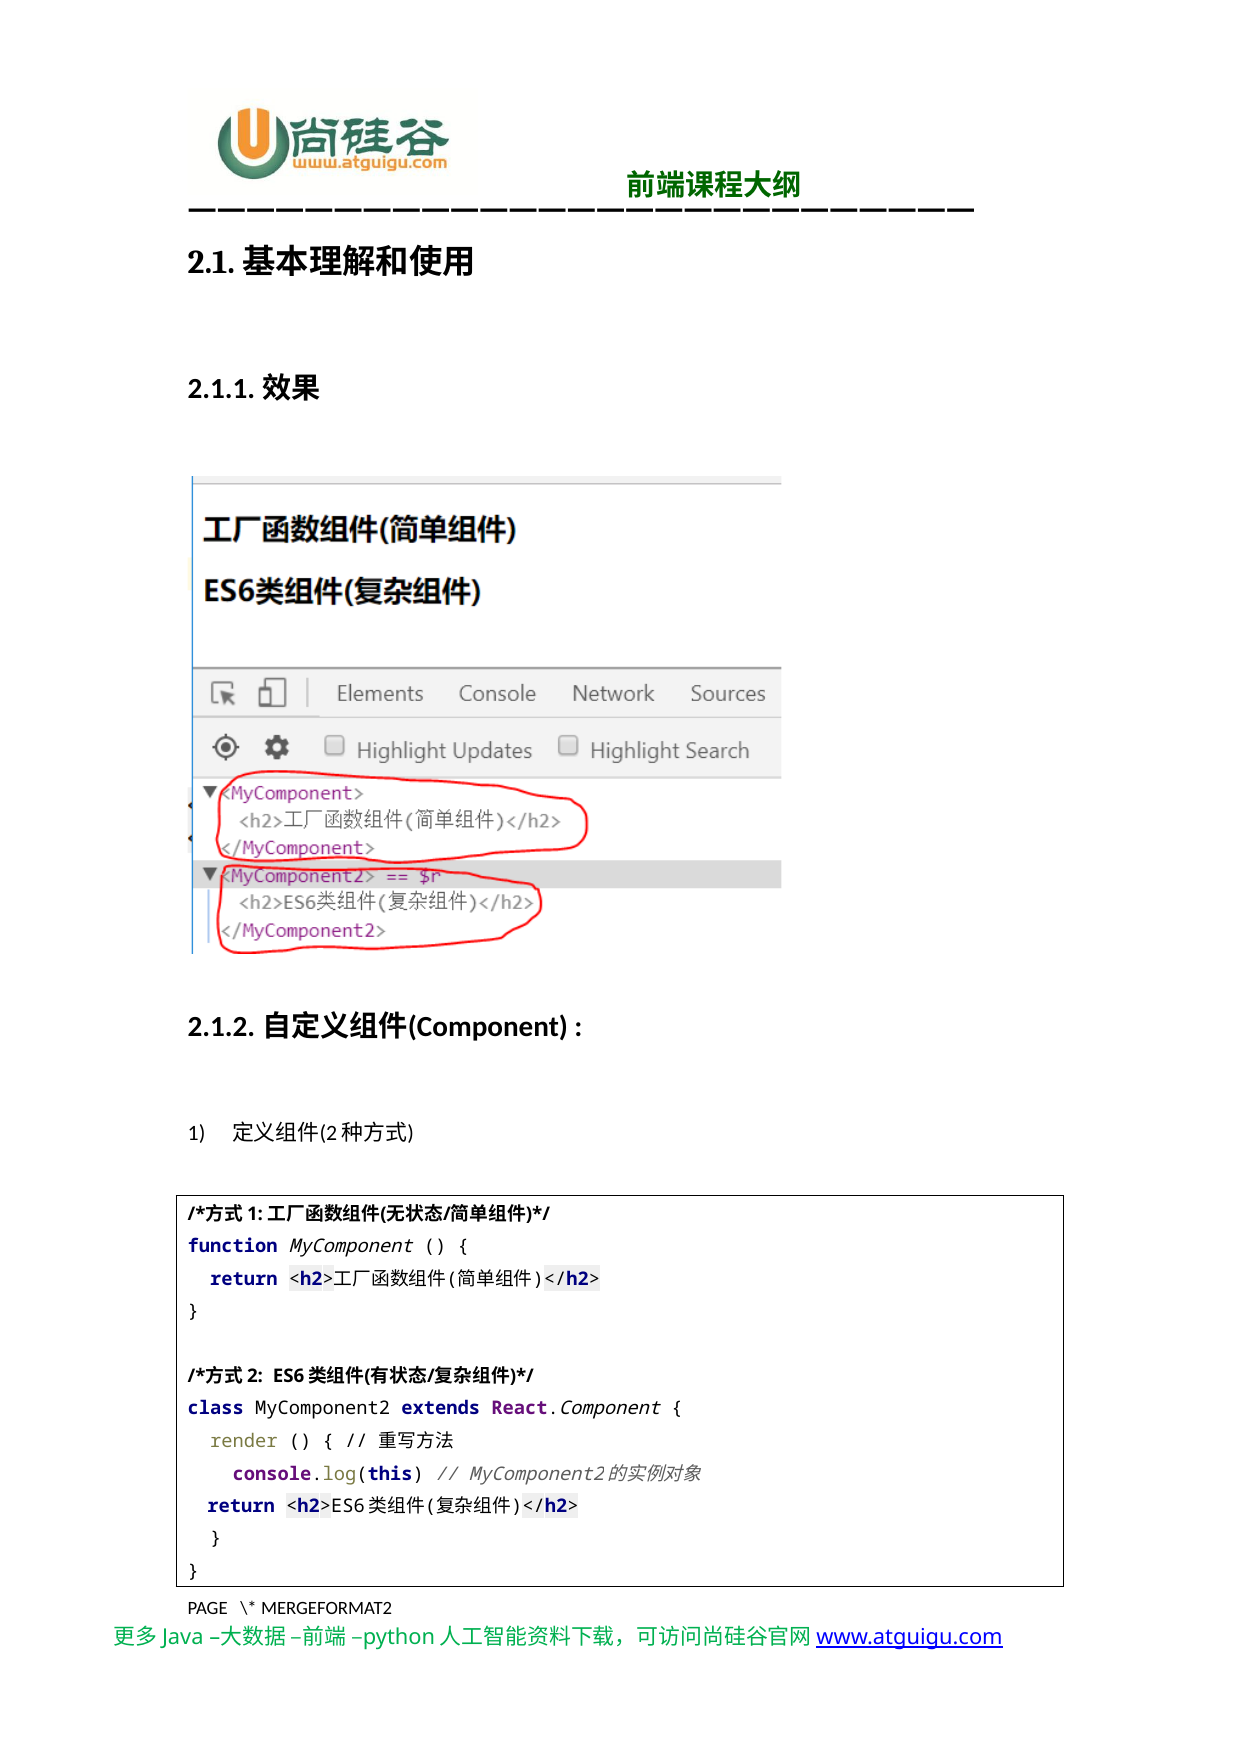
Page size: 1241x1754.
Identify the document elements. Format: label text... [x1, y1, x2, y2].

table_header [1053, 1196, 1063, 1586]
picture [187, 88, 479, 195]
picture [187, 476, 782, 954]
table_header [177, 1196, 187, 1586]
subtitle 2.1. 基本理解和使用 [187, 227, 1053, 292]
list 定义组件(2种方式) [187, 1114, 1053, 1147]
subtitle 2.1.1. 效果 [187, 354, 1053, 419]
subtitle 2.1.2. 自定义组件(Component) : [187, 991, 1053, 1056]
